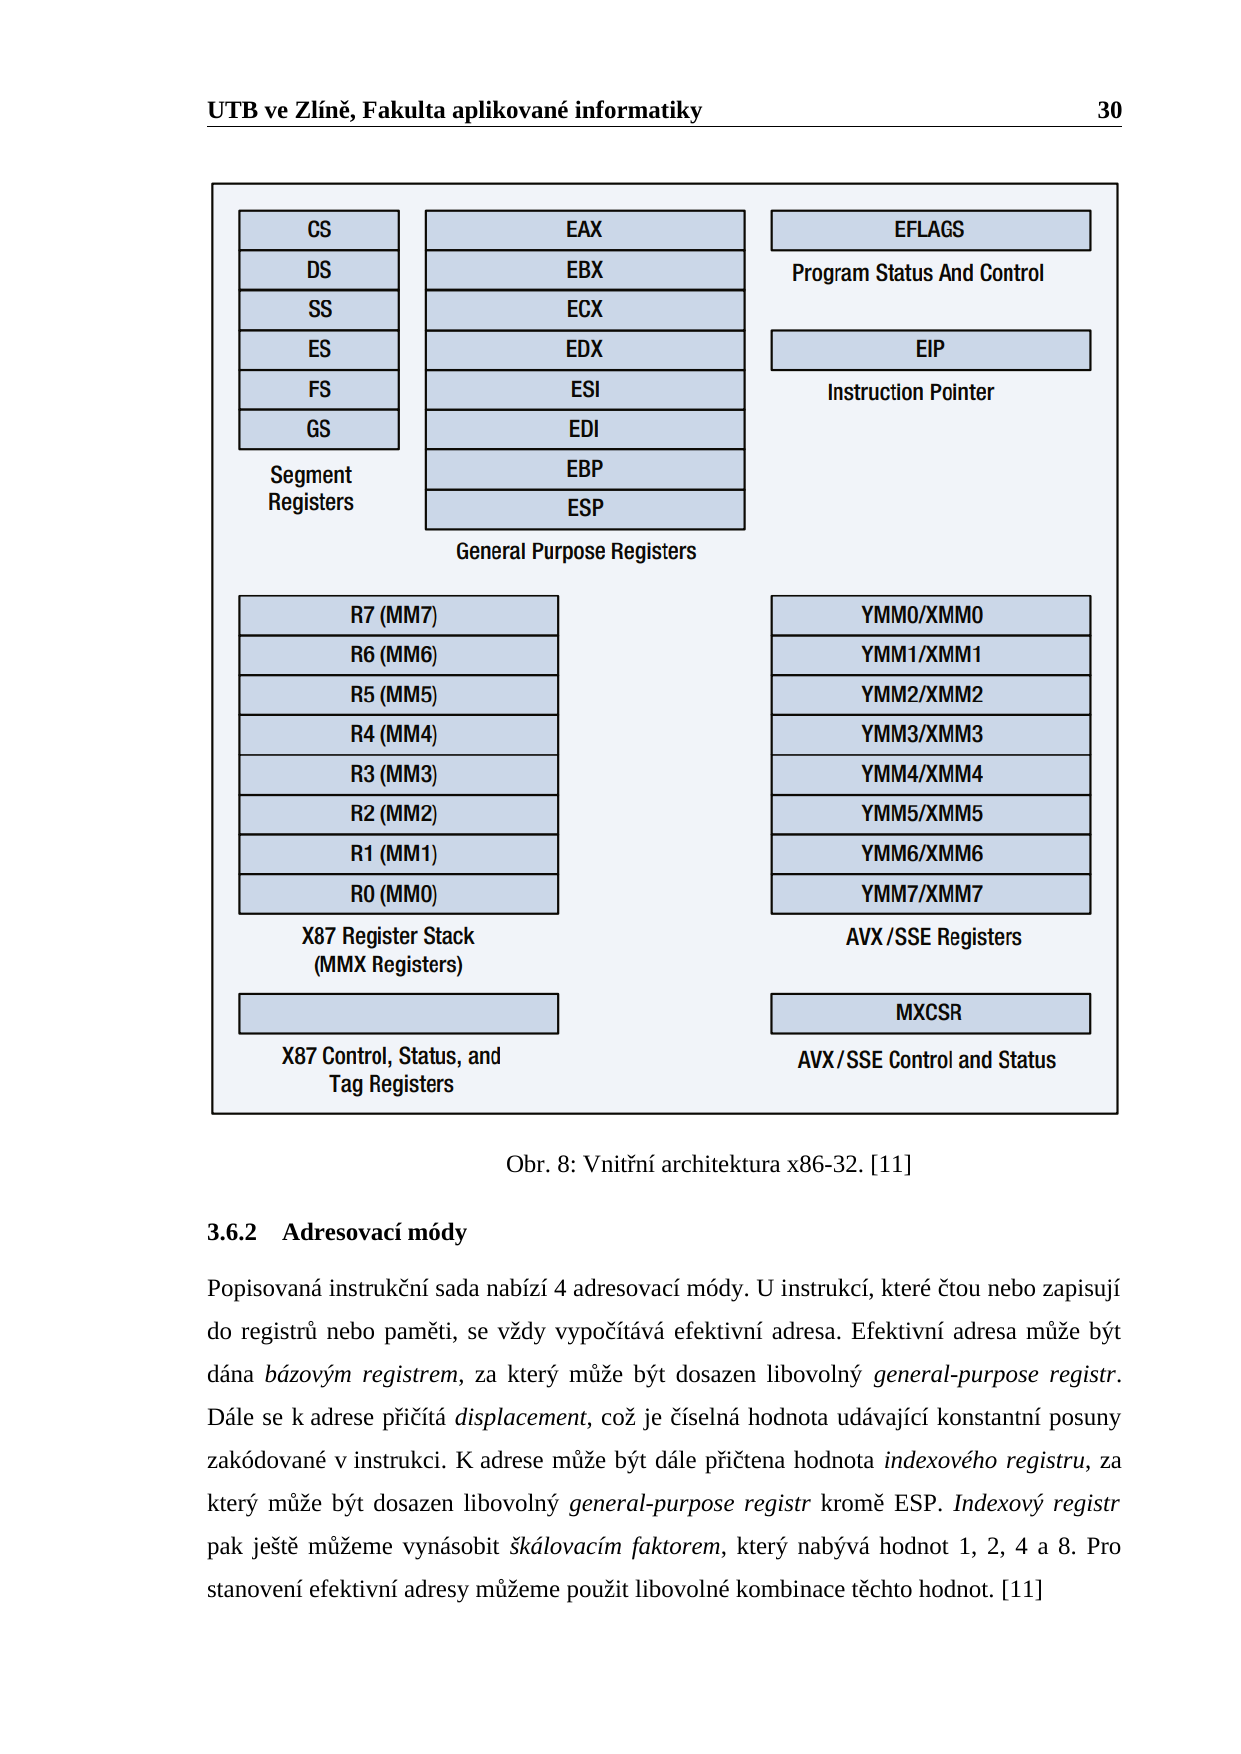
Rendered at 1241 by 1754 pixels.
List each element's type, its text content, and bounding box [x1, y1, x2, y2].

subtitle Adresovací módy [207, 1217, 1122, 1246]
picture [206, 177, 1123, 1122]
text Popisovaná instrukční sada nabízí 4 adresovací módy. U instrukcí, které čtou nebo zapisují do registrů nebo paměti, se vždy vypočítává efektivní adresa. Efektivní adresa může být dána bázovým registrem, za který může být dosazen libovolný general-purpose registr. Dále se k adrese přičítá displacement, což je číselná hodnota udávající konstantní posuny zakódované v instrukci. K adrese může být dále přičtena hodnota indexového registru, za který může být dosazen libovolný general-purpose registr kromě ESP. Indexový registr pak ještě můžeme vynásobit škálovacím faktorem, který nabývá hodnot 1, 2, 4 a 8. Pro stanovení efektivní adresy můžeme použit libovolné kombinace těchto hodnot. [11] [207, 1273, 1122, 1603]
